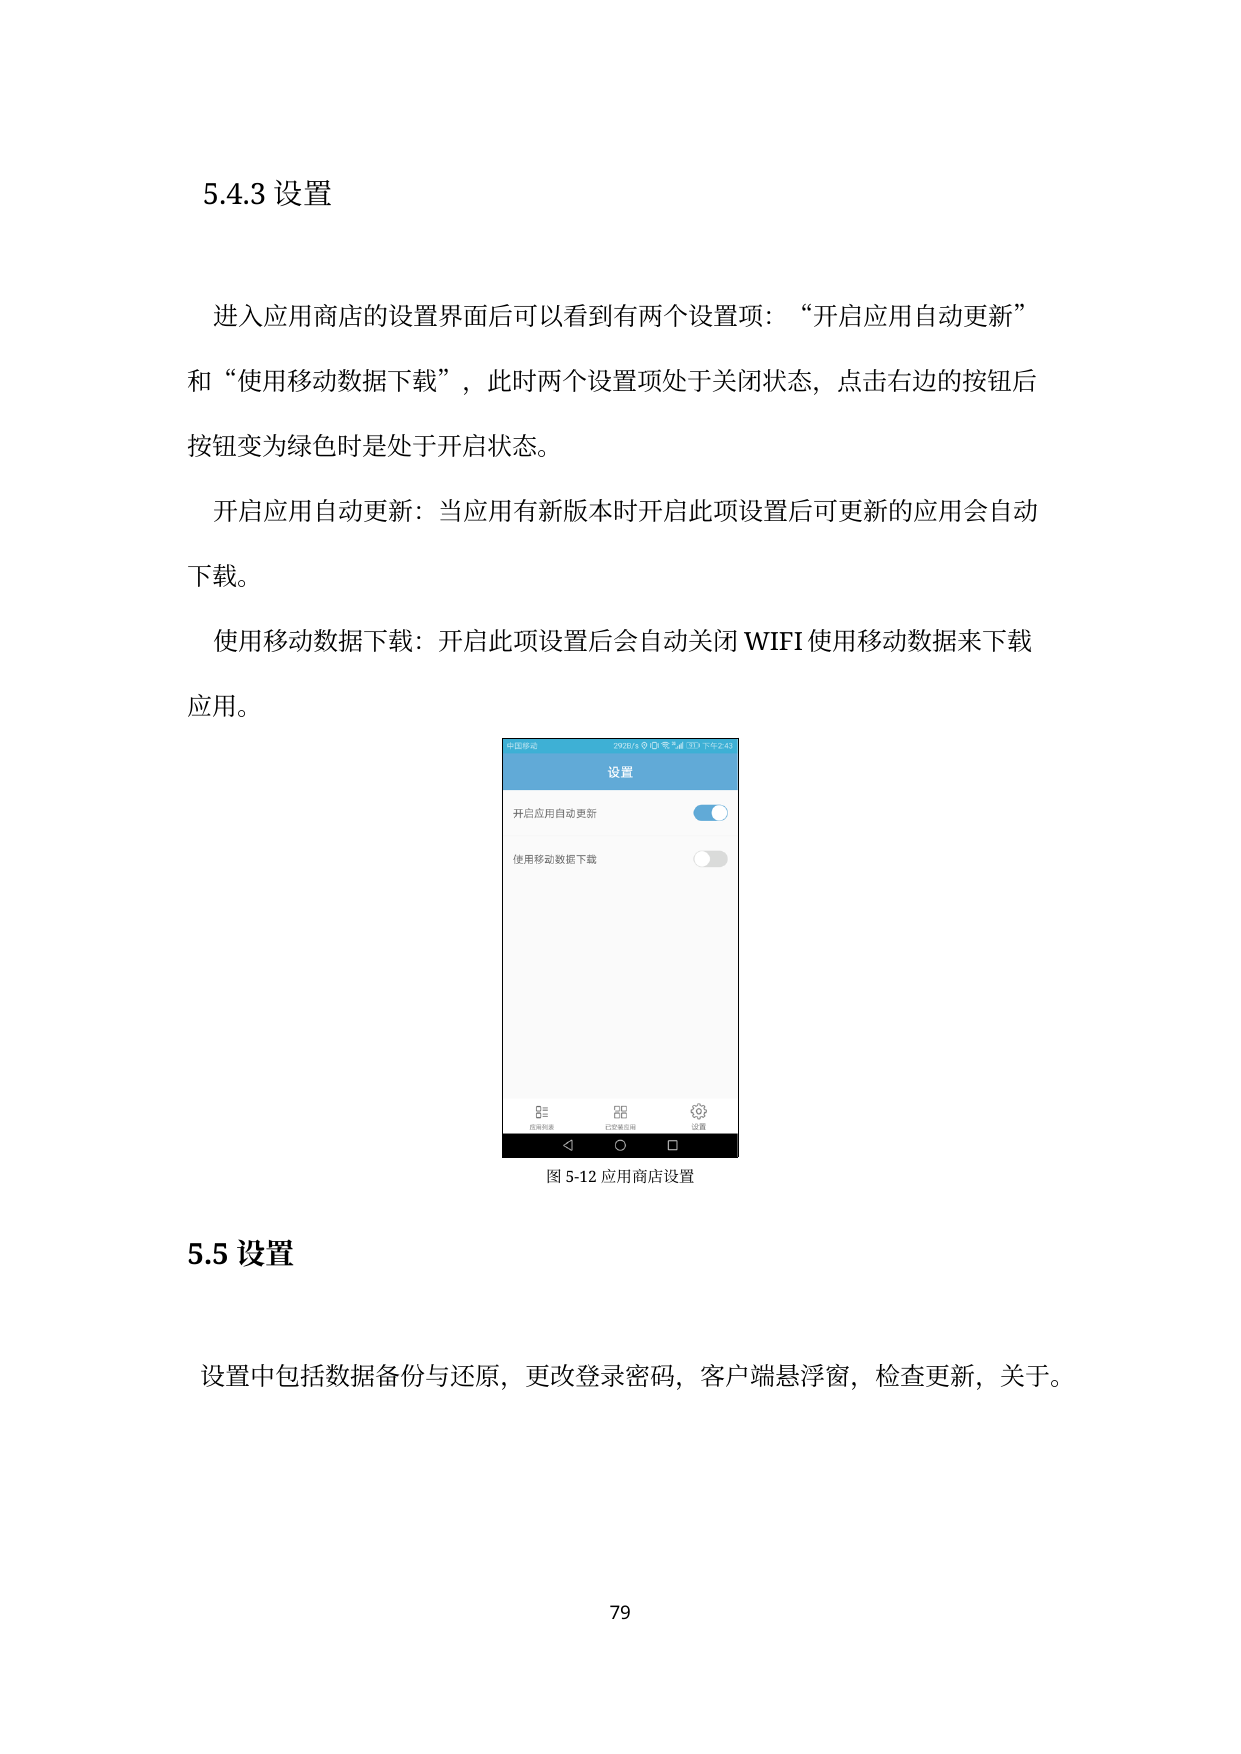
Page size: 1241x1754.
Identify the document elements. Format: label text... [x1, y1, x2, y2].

text 使用移动数据下载：开启此项设置后会自动关闭WIFI使用移动数据来下载应用。 [187, 607, 1053, 737]
text 设置中包括数据备份与还原，更改登录密码，客户端悬浮窗，检查更新，关于。 [187, 1342, 1053, 1407]
subtitle 5.5 设置 [187, 1219, 1053, 1284]
text 开启应用自动更新：当应用有新版本时开启此项设置后可更新的应用会自动下载。 [187, 477, 1053, 607]
picture [503, 739, 738, 1157]
subtitle 5.4.3 设置 [187, 160, 1053, 225]
text 图 5-12 应用商店设置 [187, 1160, 1053, 1192]
text 进入应用商店的设置界面后可以看到有两个设置项：“开启应用自动更新”和“使用移动数据下载”，此时两个设置项处于关闭状态，点击右边的按钮后按钮变为绿色时是处于开启状态。 [187, 282, 1053, 477]
